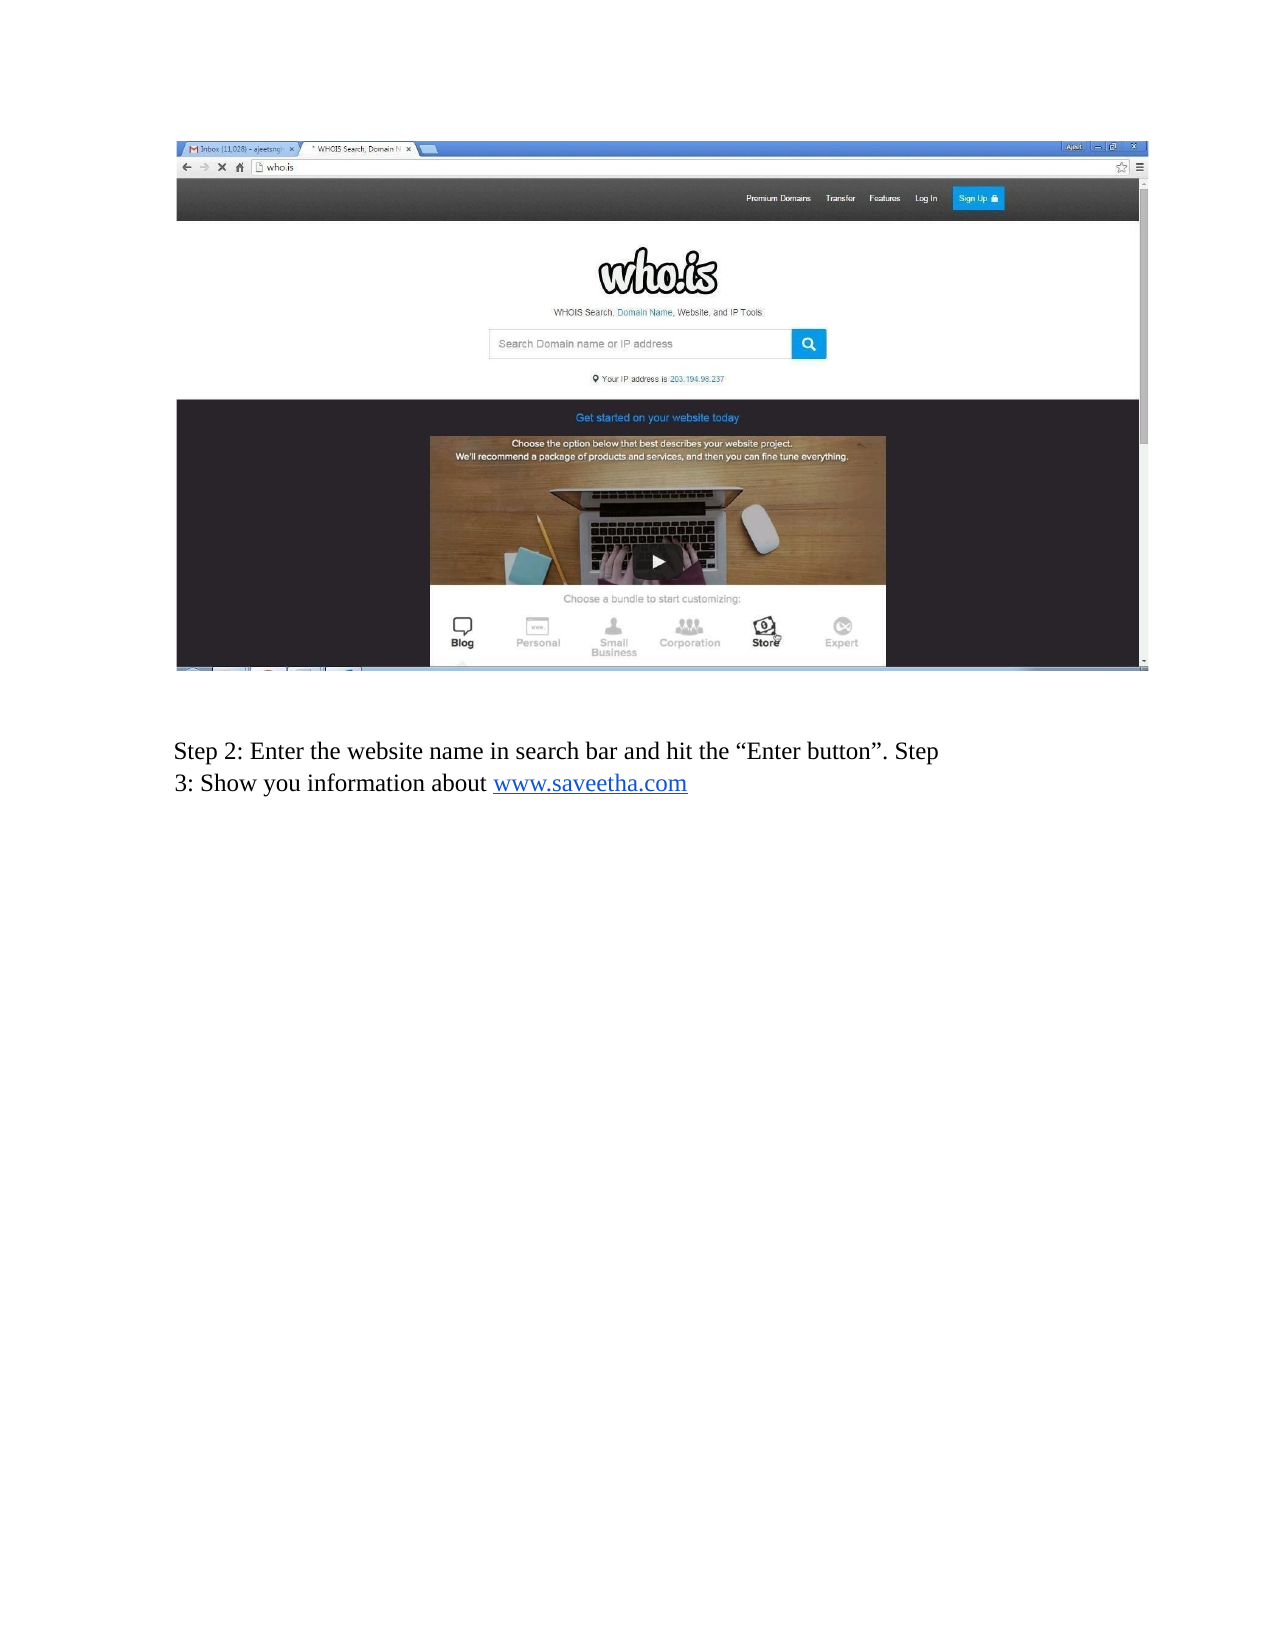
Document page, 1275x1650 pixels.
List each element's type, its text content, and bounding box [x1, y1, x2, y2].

text Step 2: Enter the website name in search bar and hit the “Enter button”. Step 3: Show you information about www.saveetha.com [173, 736, 939, 797]
picture [176, 141, 1149, 671]
